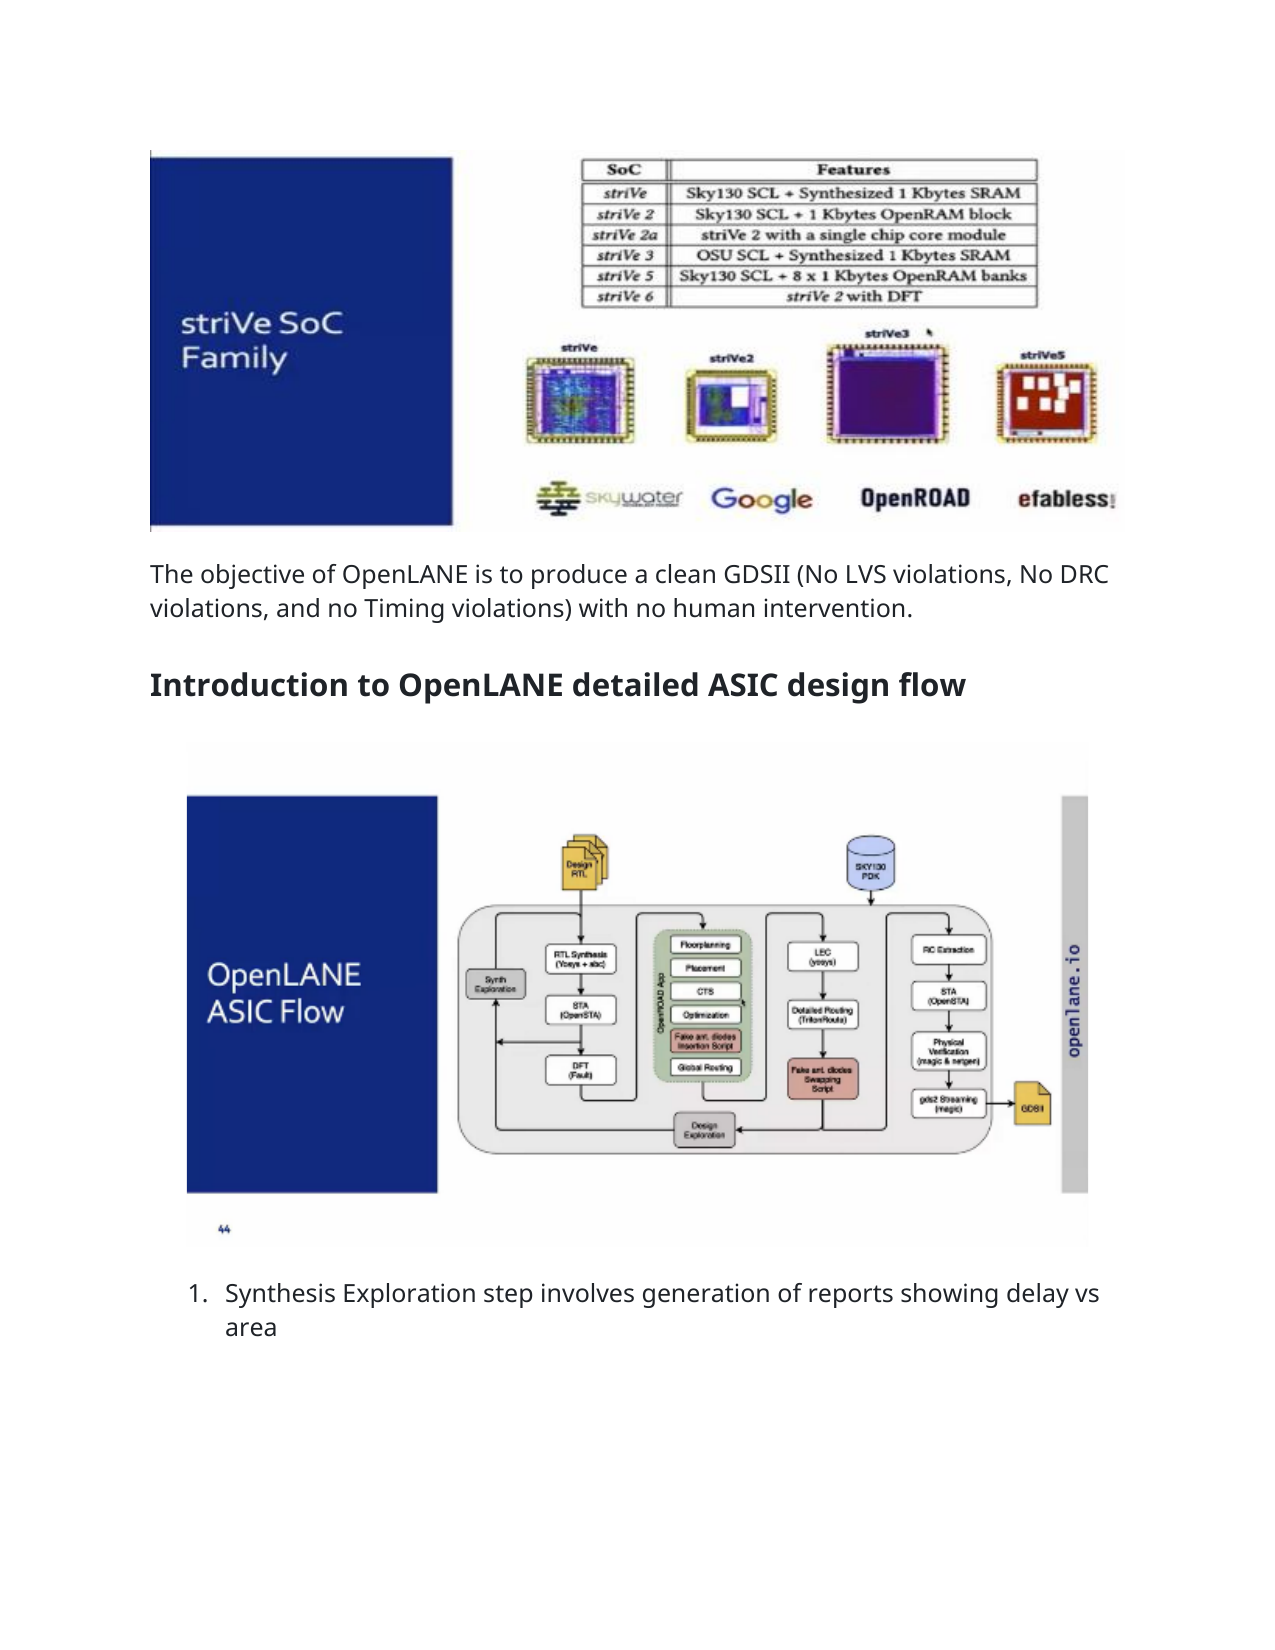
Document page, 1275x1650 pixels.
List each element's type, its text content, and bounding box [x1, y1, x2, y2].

text The objective of OpenLANE is to produce a clean GDSII (No LVS violations, No DRC violations, and no Timing violations) with no human intervention. [150, 557, 1125, 625]
list Synthesis Exploration step involves generation of reports showing delay vs area [187, 1276, 1125, 1344]
text Introduction to OpenLANE detailed ASIC design flow [150, 663, 1125, 705]
picture [186, 742, 1089, 1247]
picture [150, 150, 1125, 532]
